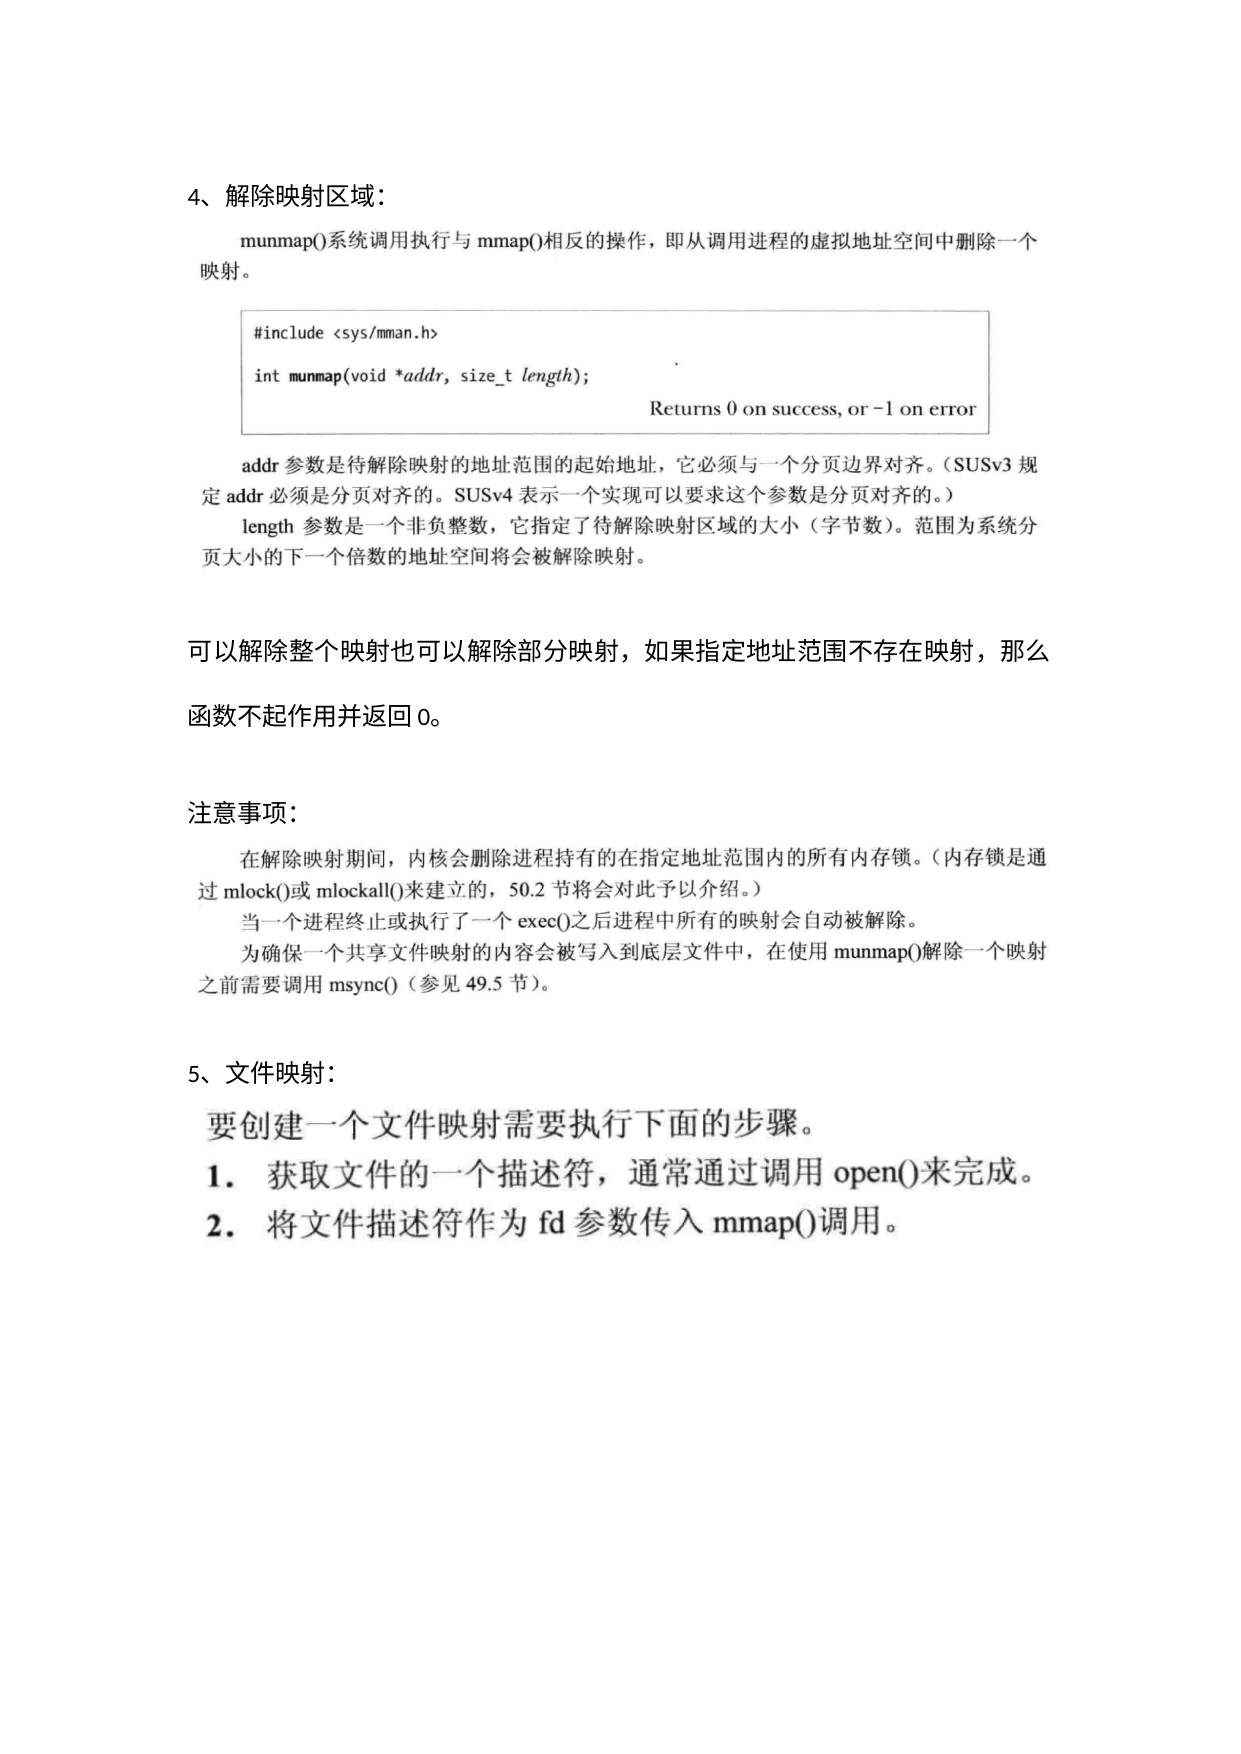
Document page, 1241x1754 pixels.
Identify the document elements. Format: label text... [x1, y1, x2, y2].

picture [187, 1104, 1053, 1245]
list 解除映射区域： [187, 162, 1053, 227]
list 注意事项： [187, 779, 1053, 844]
list 文件映射： [187, 1039, 1053, 1104]
picture [187, 844, 1053, 996]
list 可以解除整个映射也可以解除部分映射，如果指定地址范围不存在映射，那么函数不起作用并返回0。 [187, 617, 1053, 747]
picture [187, 227, 1053, 570]
